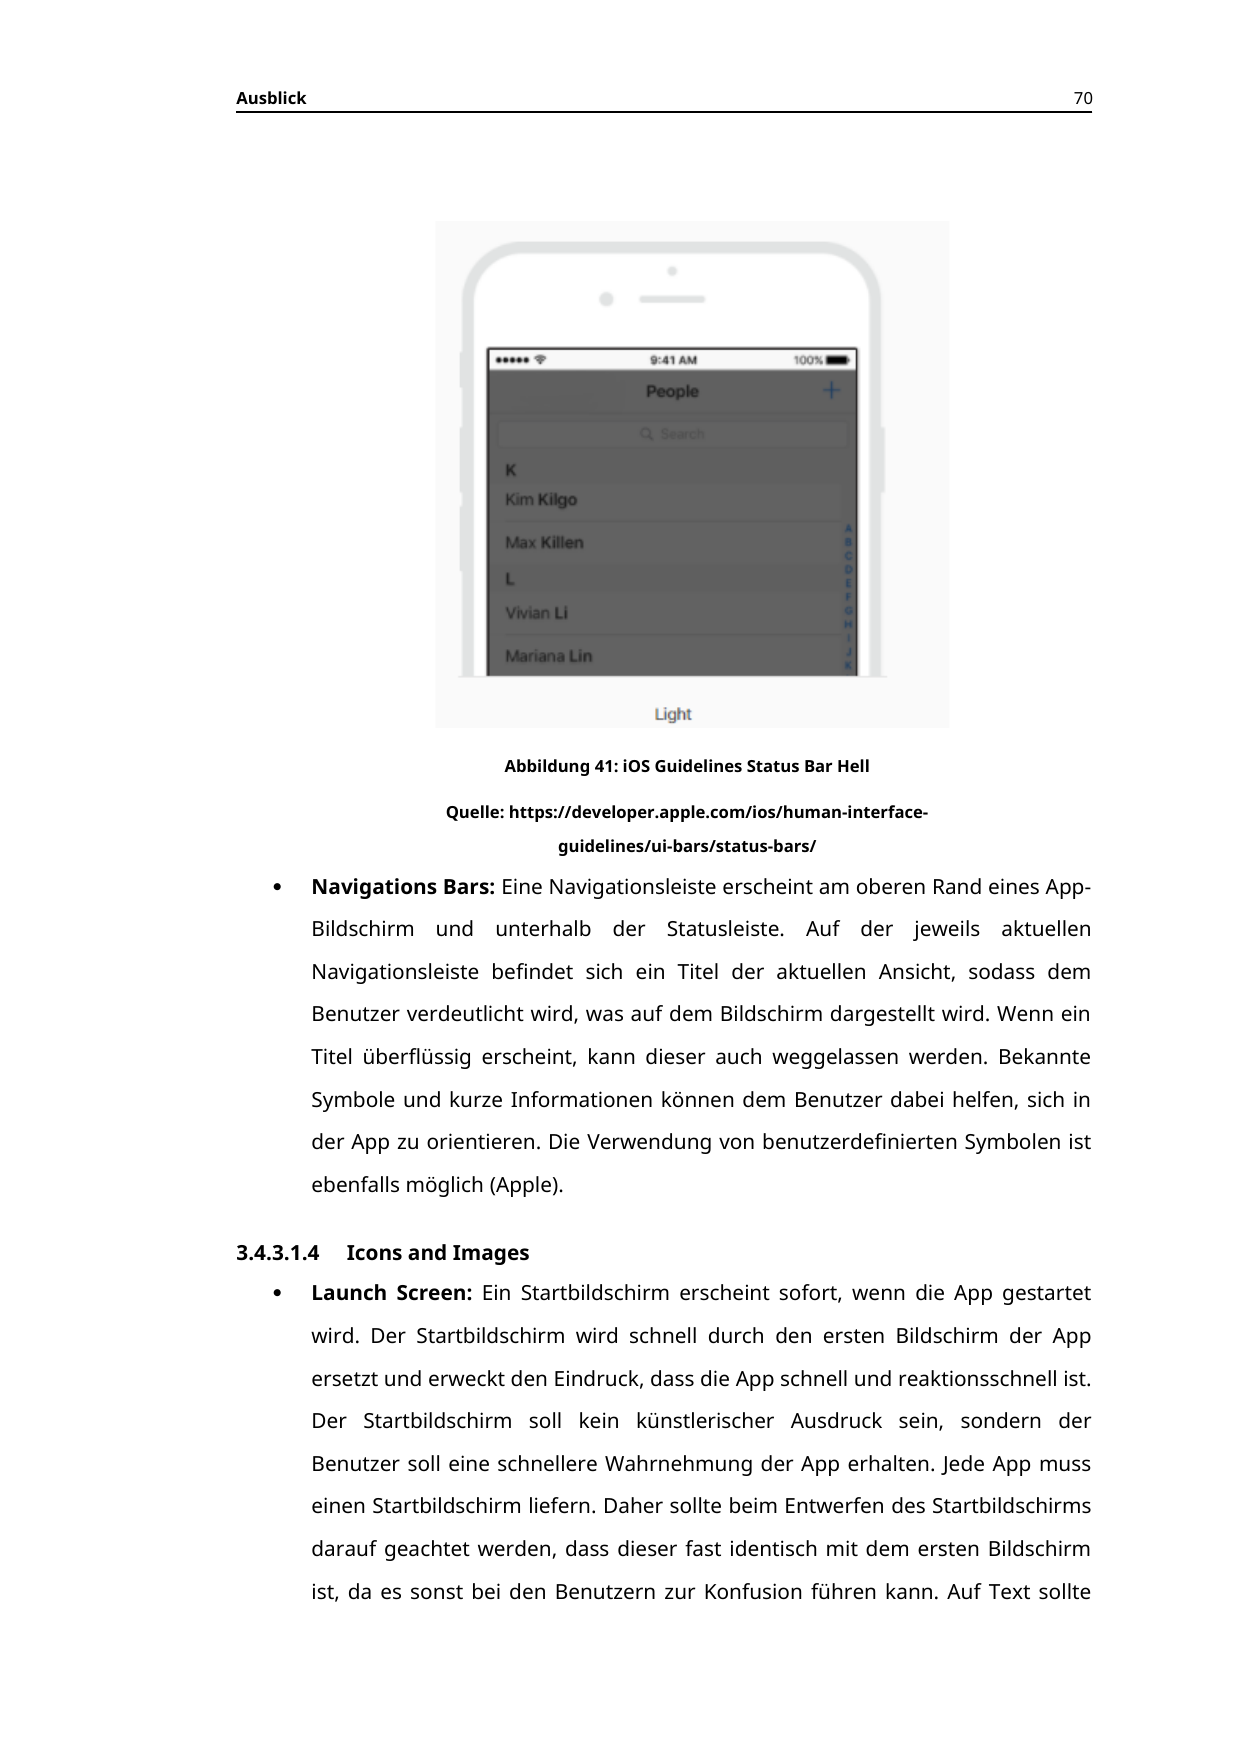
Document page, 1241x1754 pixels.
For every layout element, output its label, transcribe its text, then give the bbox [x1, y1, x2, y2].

picture [435, 221, 950, 728]
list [274, 1278, 1092, 1605]
subtitle Icons and Images [236, 1238, 1092, 1266]
